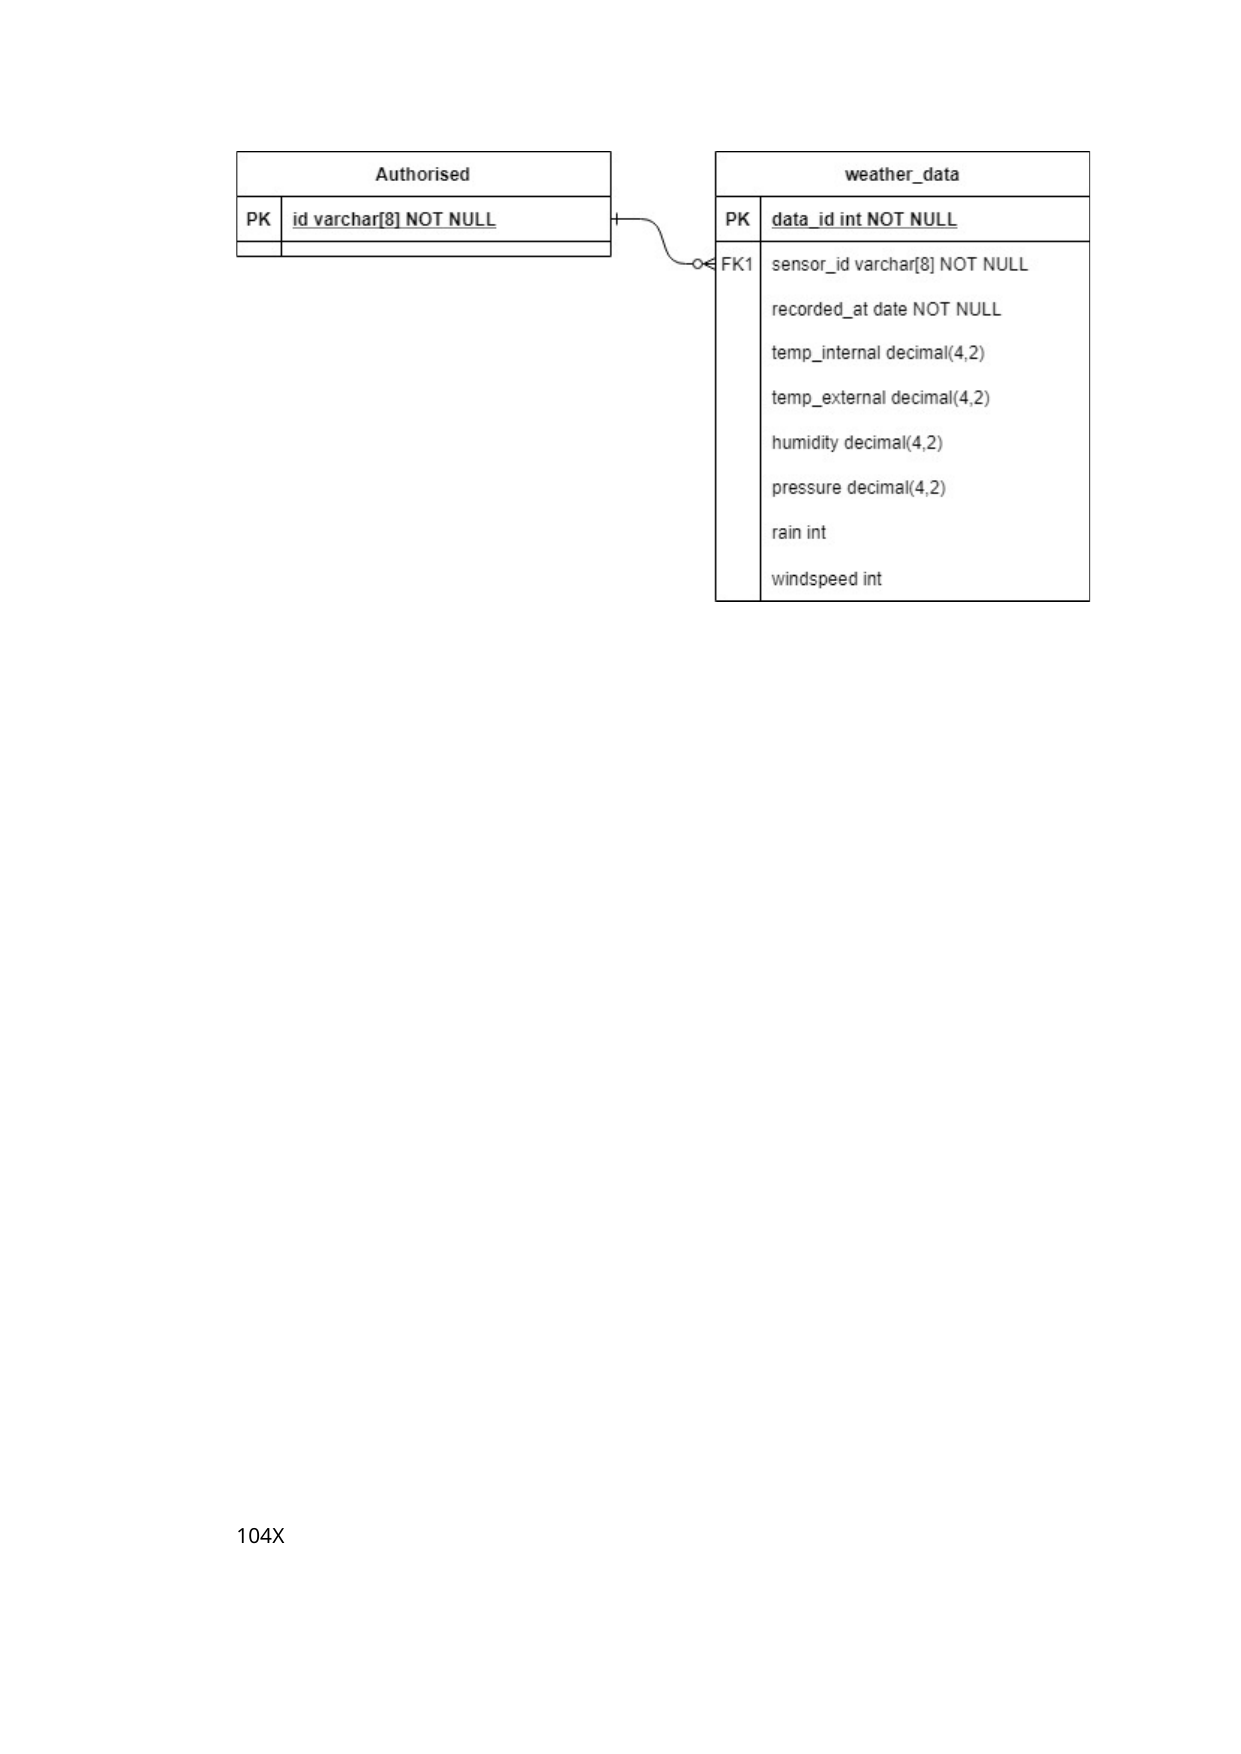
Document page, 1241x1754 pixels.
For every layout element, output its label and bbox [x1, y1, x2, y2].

picture [236, 151, 1091, 602]
